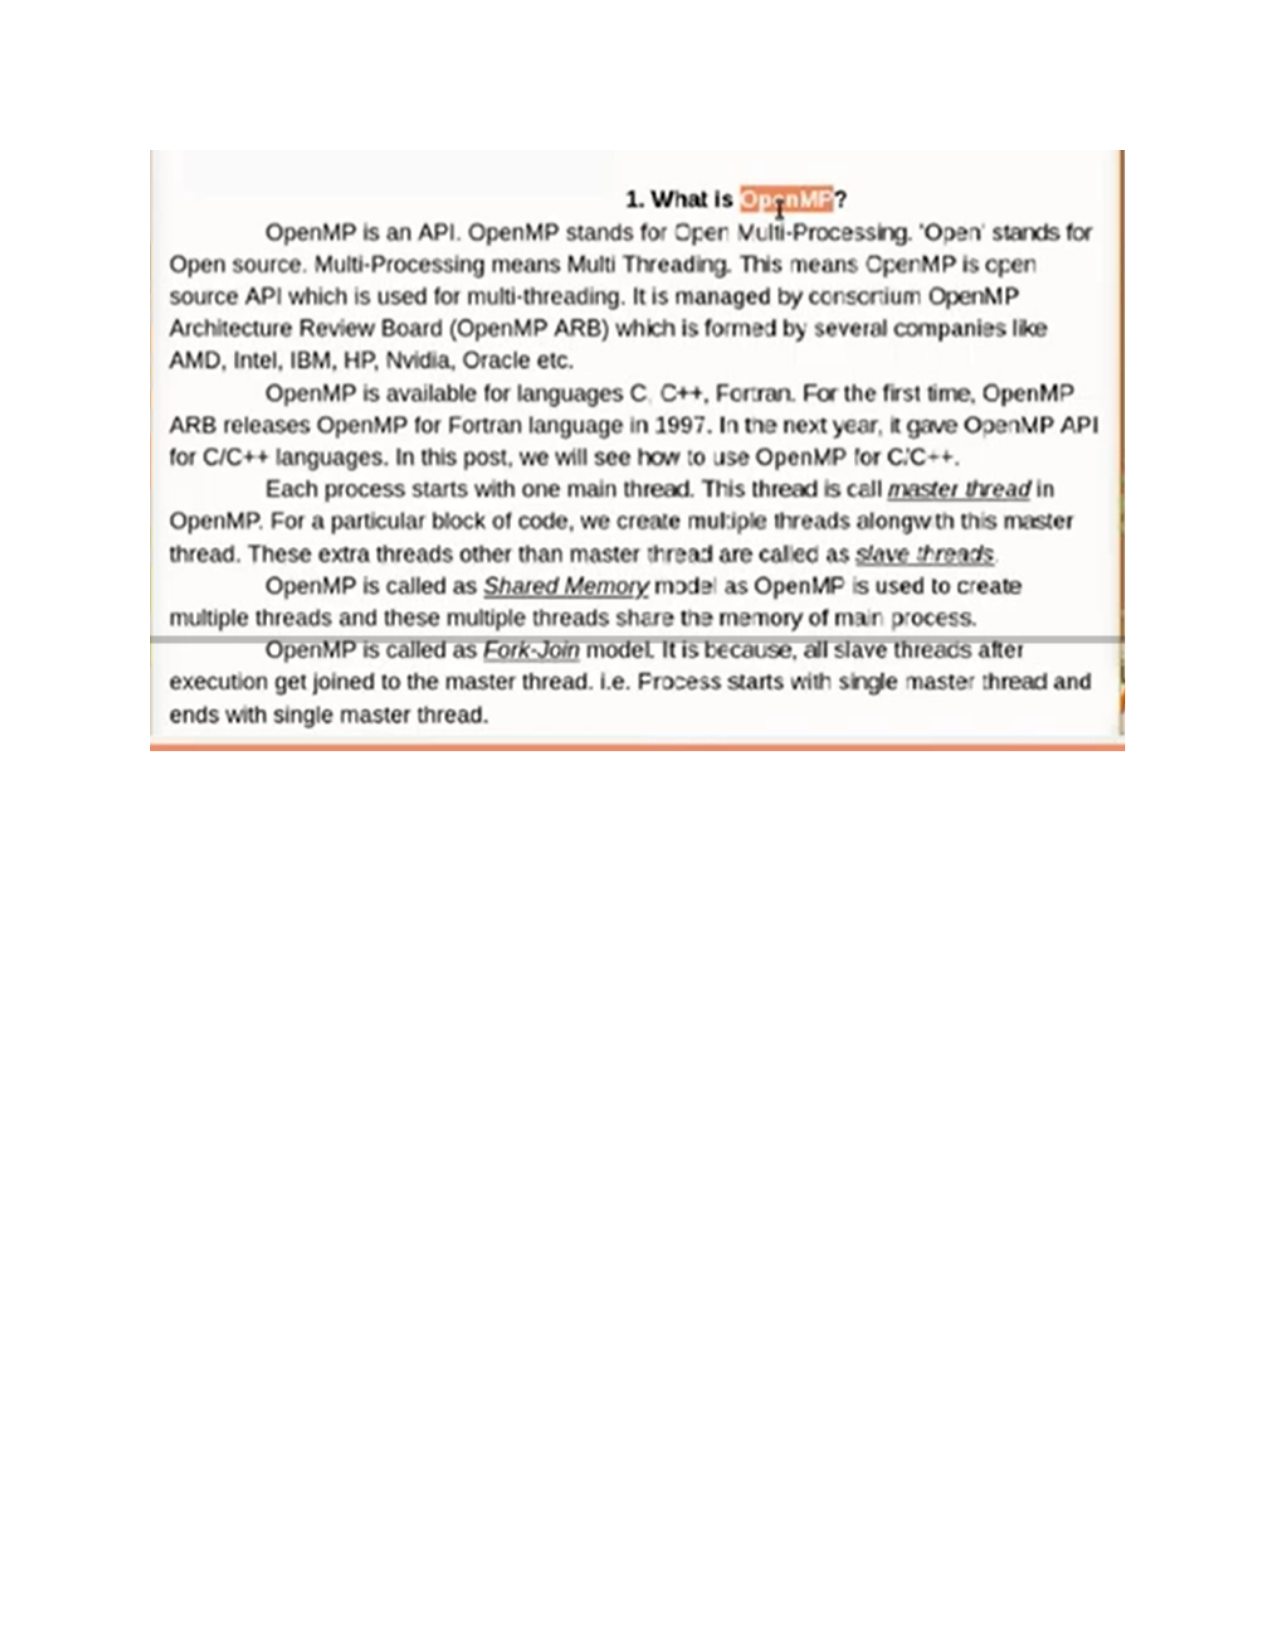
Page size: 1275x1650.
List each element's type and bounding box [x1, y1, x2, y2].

picture [150, 150, 1125, 755]
